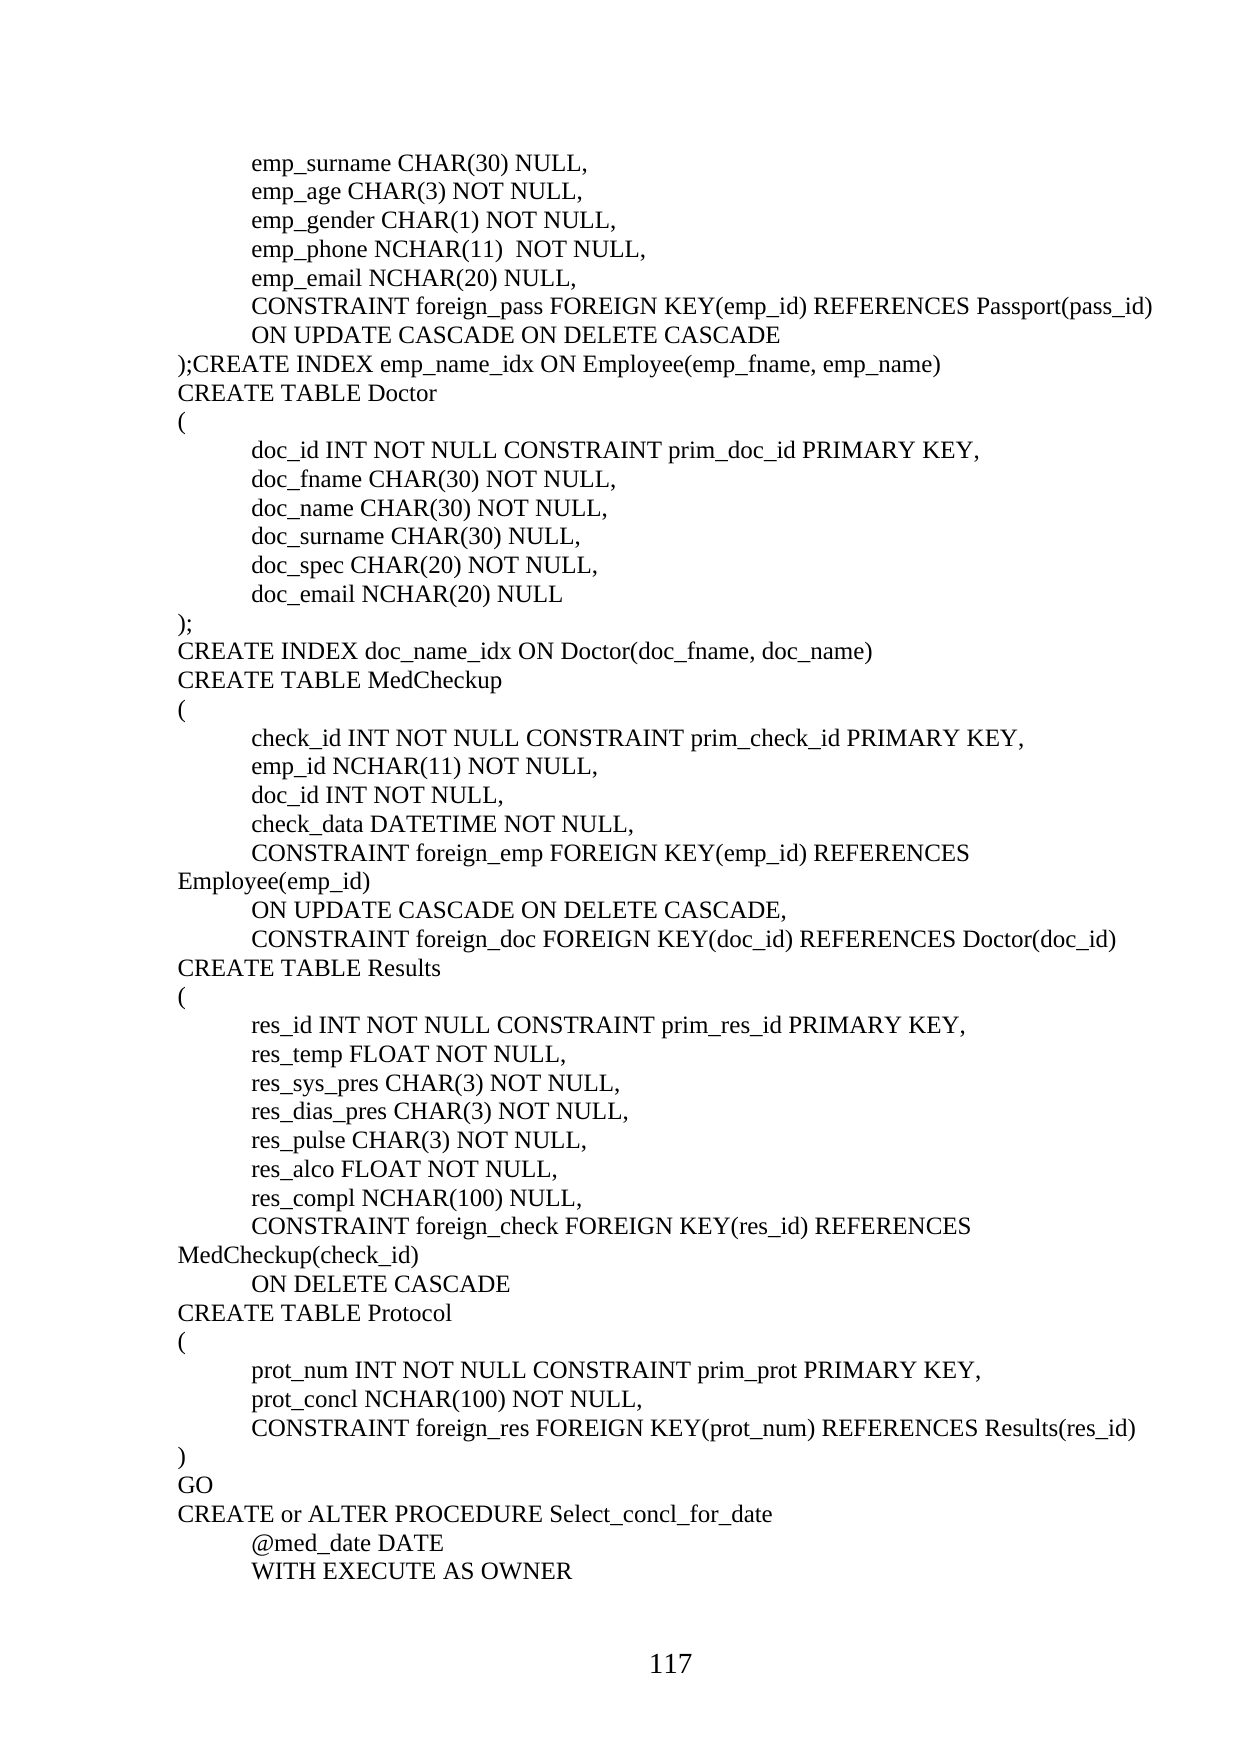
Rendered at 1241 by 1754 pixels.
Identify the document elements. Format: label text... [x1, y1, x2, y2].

text emp_email NCHAR(20) NULL, [177, 263, 1163, 291]
text doc_name CHAR(30) NOT NULL, [177, 493, 1163, 521]
text res_temp FLOAT NOT NULL, [177, 1039, 1163, 1068]
text );CREATE INDEX emp_name_idx ON Employee(emp_fname, emp_name) [177, 349, 1163, 378]
text CREATE TABLE MedCheckup [177, 665, 1163, 694]
text WITH EXECUTE AS OWNER [177, 1556, 1163, 1585]
text ( [177, 981, 1163, 1010]
text doc_email NCHAR(20) NULL [177, 579, 1163, 608]
text CREATE TABLE Protocol [177, 1298, 1163, 1326]
text doc_fname CHAR(30) NOT NULL, [177, 464, 1163, 493]
text res_alco FLOAT NOT NULL, [177, 1154, 1163, 1183]
text CREATE TABLE Doctor [177, 378, 1163, 406]
text prot_concl NCHAR(100) NOT NULL, [177, 1384, 1163, 1413]
text doc_surname CHAR(30) NULL, [177, 521, 1163, 550]
text doc_id INT NOT NULL, [177, 780, 1163, 809]
text ); [177, 608, 1163, 636]
text CONSTRAINT foreign_check FOREIGN KEY(res_id) REFERENCES MedCheckup(check_id) [177, 1211, 1163, 1269]
text @med_date DATE [177, 1528, 1163, 1556]
text emp_phone NCHAR(11) NOT NULL, [177, 234, 1163, 263]
text res_id INT NOT NULL CONSTRAINT prim_res_id PRIMARY KEY, [177, 1010, 1163, 1039]
text CREATE INDEX doc_name_idx ON Doctor(doc_fname, doc_name) [177, 636, 1163, 665]
text emp_id NCHAR(11) NOT NULL, [177, 751, 1163, 780]
text prot_num INT NOT NULL CONSTRAINT prim_prot PRIMARY KEY, [177, 1355, 1163, 1384]
text emp_surname CHAR(30) NULL, [177, 148, 1163, 176]
text GO [177, 1470, 1163, 1499]
text emp_age CHAR(3) NOT NULL, [177, 176, 1163, 205]
text CONSTRAINT foreign_pass FOREIGN KEY(emp_id) REFERENCES Passport(pass_id) [177, 291, 1163, 320]
text ON UPDATE CASCADE ON DELETE CASCADE [177, 320, 1163, 349]
text ( [177, 1326, 1163, 1355]
text res_dias_pres CHAR(3) NOT NULL, [177, 1096, 1163, 1125]
text ) [177, 1441, 1163, 1470]
text ( [177, 406, 1163, 435]
text ON DELETE CASCADE [177, 1269, 1163, 1298]
text res_sys_pres CHAR(3) NOT NULL, [177, 1068, 1163, 1096]
text ON UPDATE CASCADE ON DELETE CASCADE, [177, 895, 1163, 924]
text res_pulse CHAR(3) NOT NULL, [177, 1125, 1163, 1154]
text CONSTRAINT foreign_emp FOREIGN KEY(emp_id) REFERENCES Employee(emp_id) [177, 838, 1163, 895]
text CONSTRAINT foreign_res FOREIGN KEY(prot_num) REFERENCES Results(res_id) [177, 1413, 1163, 1441]
text CREATE TABLE Results [177, 953, 1163, 981]
text check_id INT NOT NULL CONSTRAINT prim_check_id PRIMARY KEY, [177, 723, 1163, 751]
text check_data DATETIME NOT NULL, [177, 809, 1163, 838]
text doc_spec CHAR(20) NOT NULL, [177, 550, 1163, 579]
text CREATE or ALTER PROCEDURE Select_concl_for_date [177, 1499, 1163, 1528]
text emp_gender CHAR(1) NOT NULL, [177, 205, 1163, 234]
text CONSTRAINT foreign_doc FOREIGN KEY(doc_id) REFERENCES Doctor(doc_id) [177, 924, 1163, 953]
text res_compl NCHAR(100) NULL, [177, 1183, 1163, 1211]
text doc_id INT NOT NULL CONSTRAINT prim_doc_id PRIMARY KEY, [177, 435, 1163, 464]
text ( [177, 694, 1163, 723]
